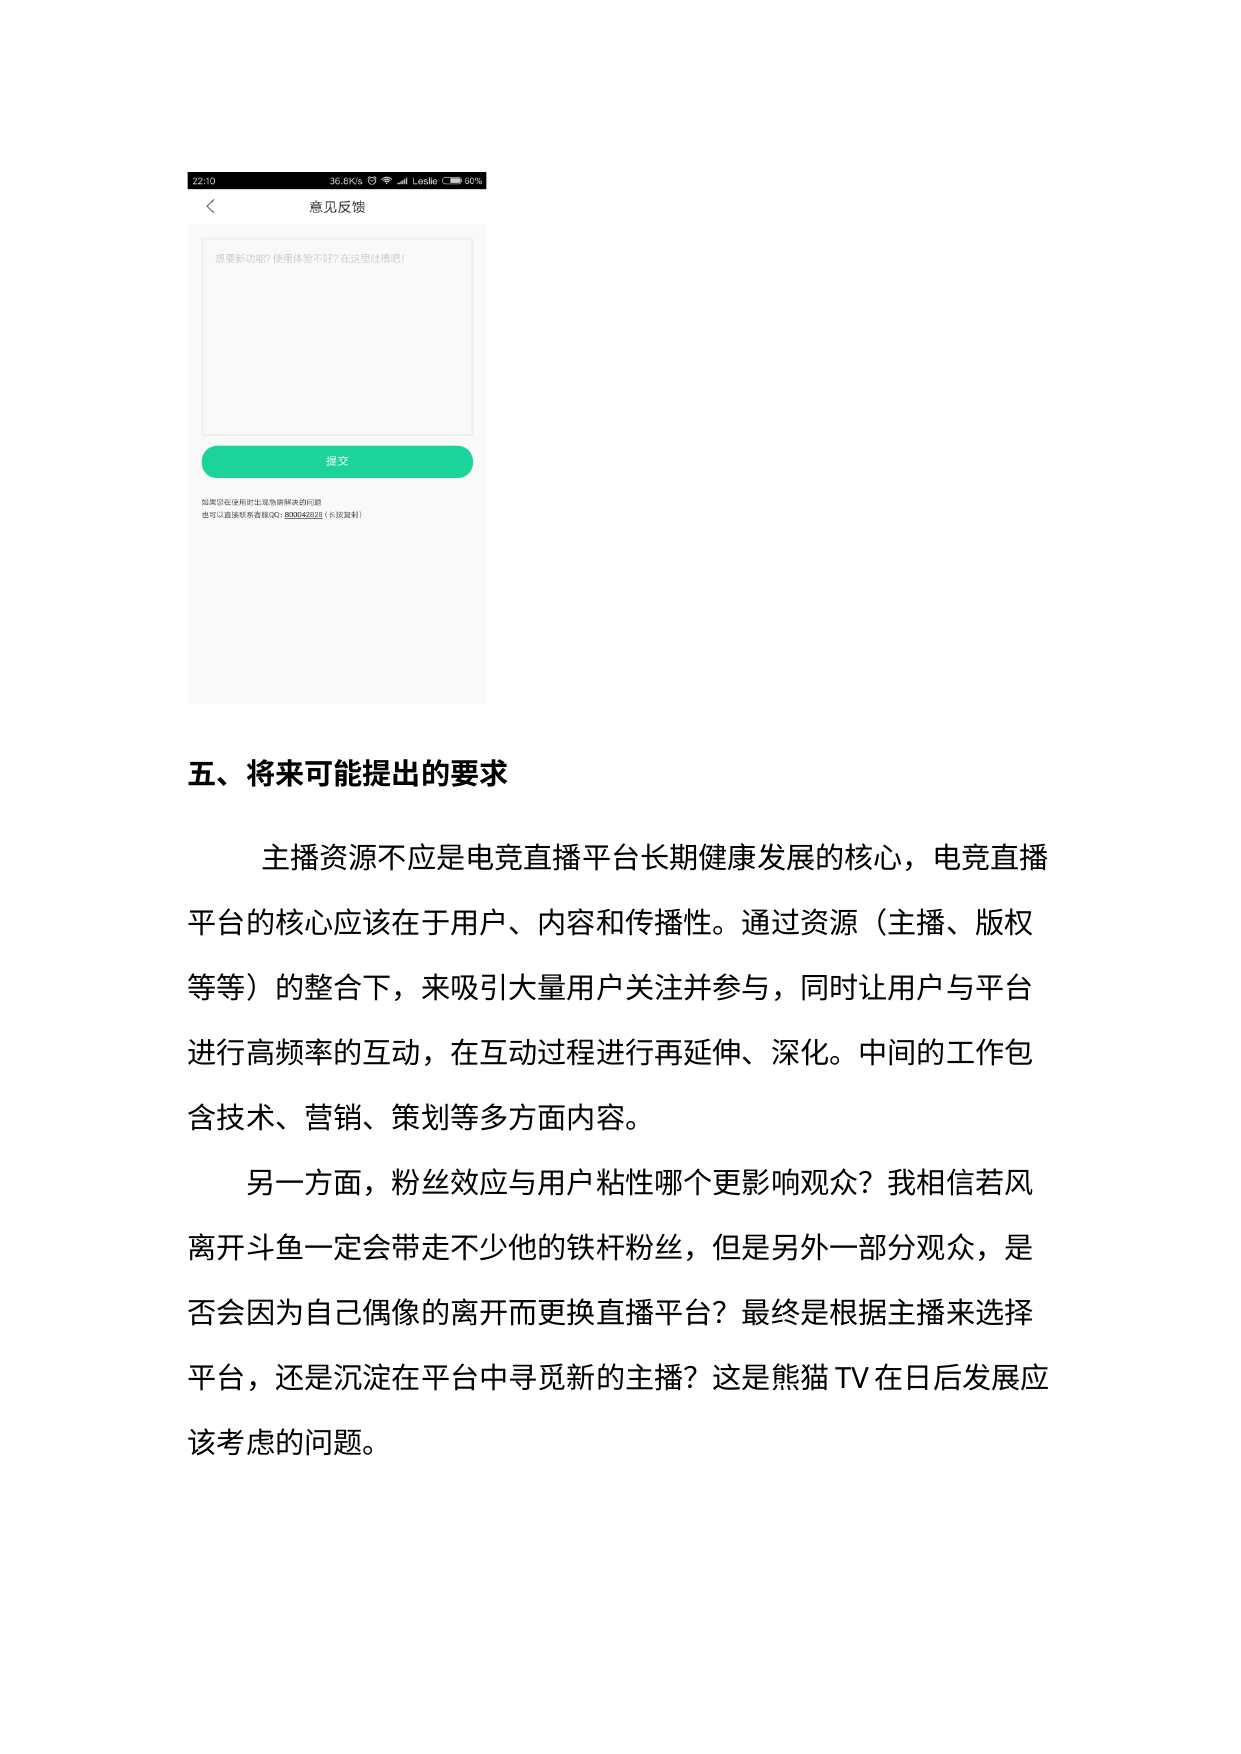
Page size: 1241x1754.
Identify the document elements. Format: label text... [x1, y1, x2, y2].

text 主播资源不应是电竞直播平台长期健康发展的核心，电竞直播平台的核心应该在于用户、内容和传播性。通过资源（主播、版权等等）的整合下，来吸引大量用户关注并参与，同时让用户与平台进行高频率的互动，在互动过程进行再延伸、深化。中间的工作包含技术、营销、策划等多方面内容。 [187, 823, 1053, 1148]
picture [187, 172, 487, 704]
text 另一方面，粉丝效应与用户粘性哪个更影响观众？我相信若风离开斗鱼一定会带走不少他的铁杆粉丝，但是另外一部分观众，是否会因为自己偶像的离开而更换直播平台？最终是根据主播来选择平台，还是沉淀在平台中寻觅新的主播？这是熊猫TV在日后发展应该考虑的问题。 [187, 1148, 1053, 1473]
subtitle 将来可能提出的要求 [187, 739, 1053, 804]
